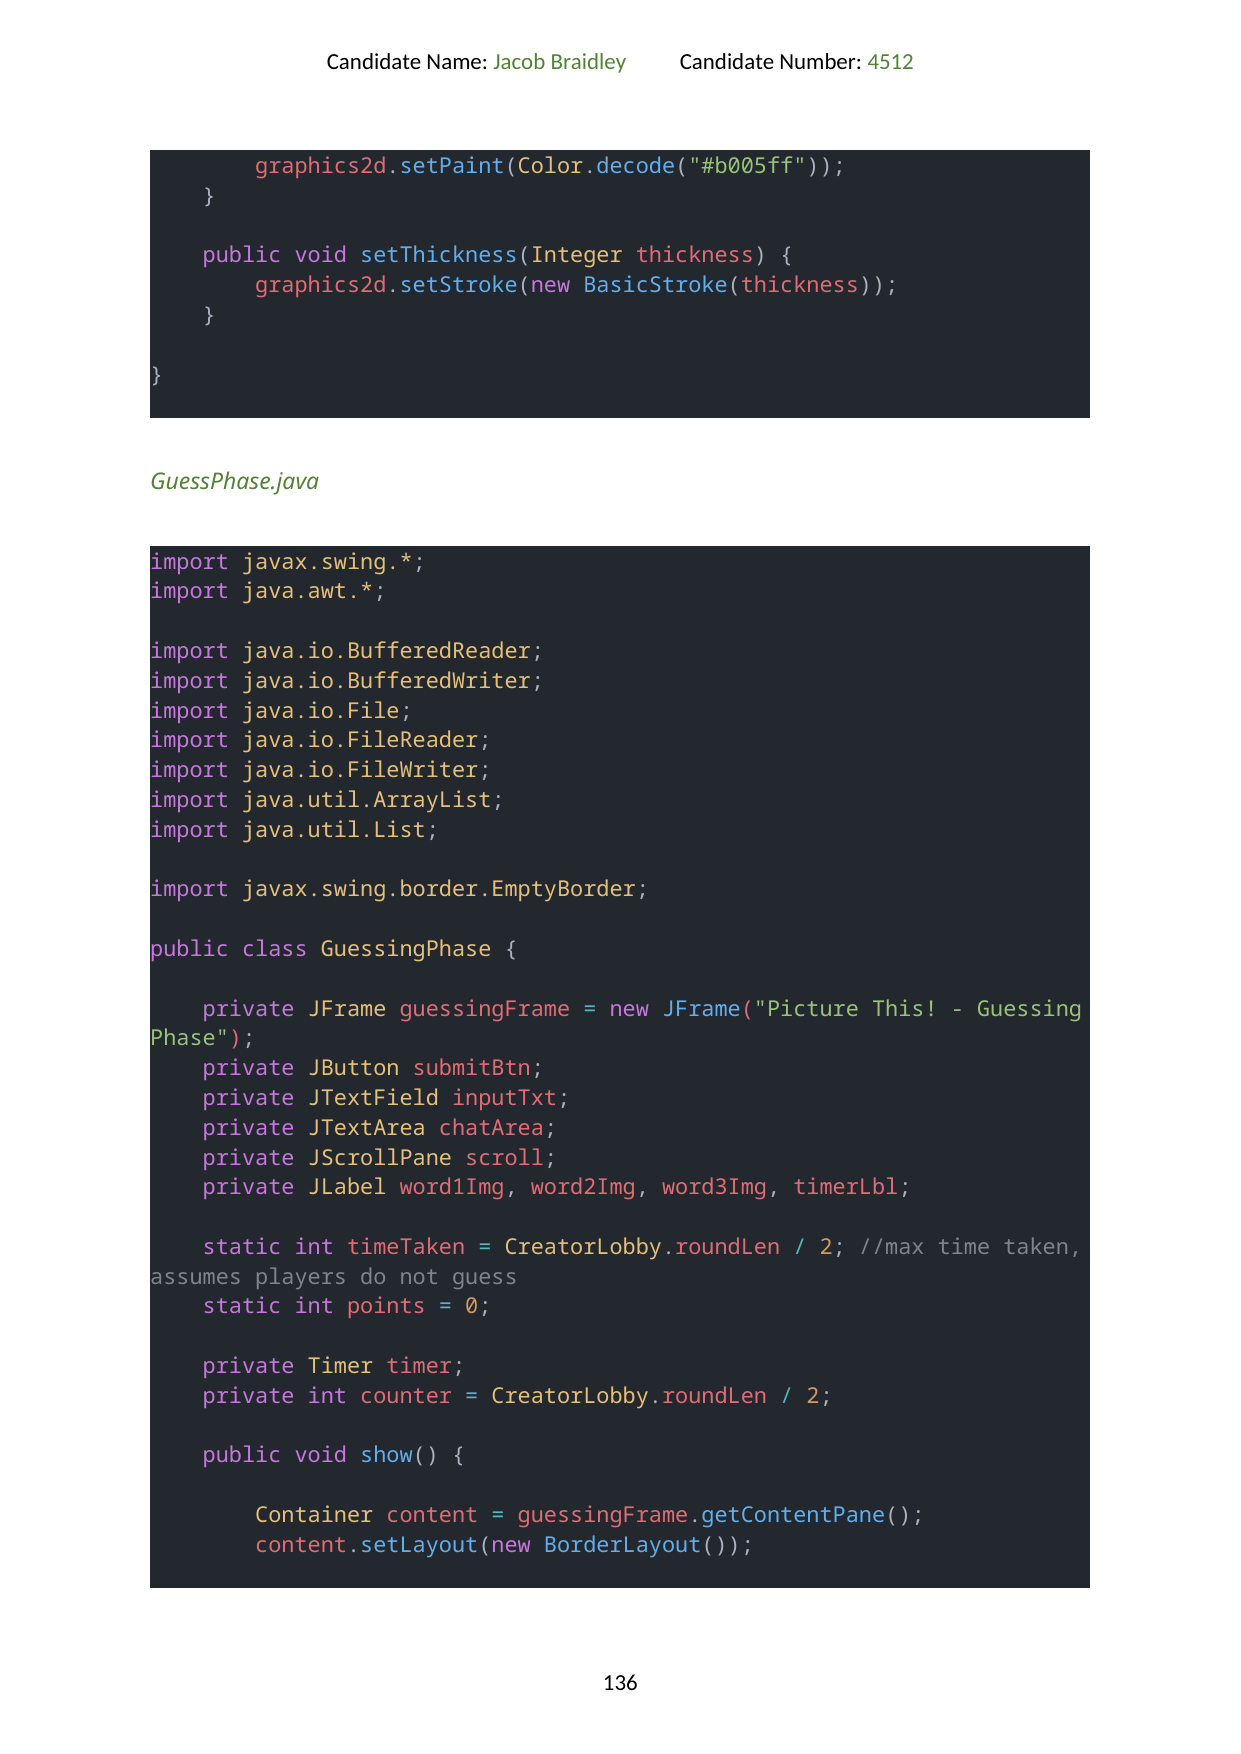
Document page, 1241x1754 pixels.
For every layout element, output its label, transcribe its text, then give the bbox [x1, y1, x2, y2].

text private int counter = CreatorLobby.roundLen / 2; [150, 1380, 1090, 1409]
text graphics2d.setPaint(Color.decode("#b005ff")); [150, 150, 1090, 180]
text import java.io.FileWriter; [150, 754, 1090, 784]
text private JButton submitBtn; [150, 1052, 1090, 1082]
text } [150, 358, 1090, 388]
text import java.io.BufferedReader; [150, 635, 1090, 665]
text import javax.swing.*; [150, 546, 1090, 575]
text public void setThickness(Integer thickness) { [150, 239, 1090, 269]
text private JFrame guessingFrame = new JFrame("Picture This! - Guessing Phase"); [150, 992, 1090, 1052]
text import java.awt.*; [150, 575, 1090, 605]
text import java.io.BufferedWriter; [150, 665, 1090, 694]
text graphics2d.setStroke(new BasicStroke(thickness)); [150, 269, 1090, 299]
text public void show() { [150, 1439, 1090, 1469]
text private Timer timer; [150, 1350, 1090, 1380]
text private JLabel word1Img, word2Img, word3Img, timerLbl; [150, 1171, 1090, 1201]
text import java.io.FileReader; [150, 724, 1090, 754]
text } [150, 180, 1090, 209]
text private JTextArea chatArea; [150, 1112, 1090, 1141]
text import java.io.File; [150, 694, 1090, 724]
text private JTextField inputTxt; [150, 1082, 1090, 1112]
text static int points = 0; [150, 1290, 1090, 1320]
text } [150, 299, 1090, 329]
text Container content = guessingFrame.getContentPane(); [150, 1499, 1090, 1529]
text public class GuessingPhase { [150, 933, 1090, 963]
text static int timeTaken = CreatorLobby.roundLen / 2; //max time taken, assumes players do not guess [150, 1231, 1090, 1290]
text import java.util.List; [150, 814, 1090, 843]
text import javax.swing.border.EmptyBorder; [150, 873, 1090, 903]
text private JScrollPane scroll; [150, 1141, 1090, 1171]
subtitle GuessPhase.java [150, 465, 1090, 496]
text content.setLayout(new BorderLayout()); [150, 1529, 1090, 1558]
text import java.util.ArrayList; [150, 784, 1090, 814]
